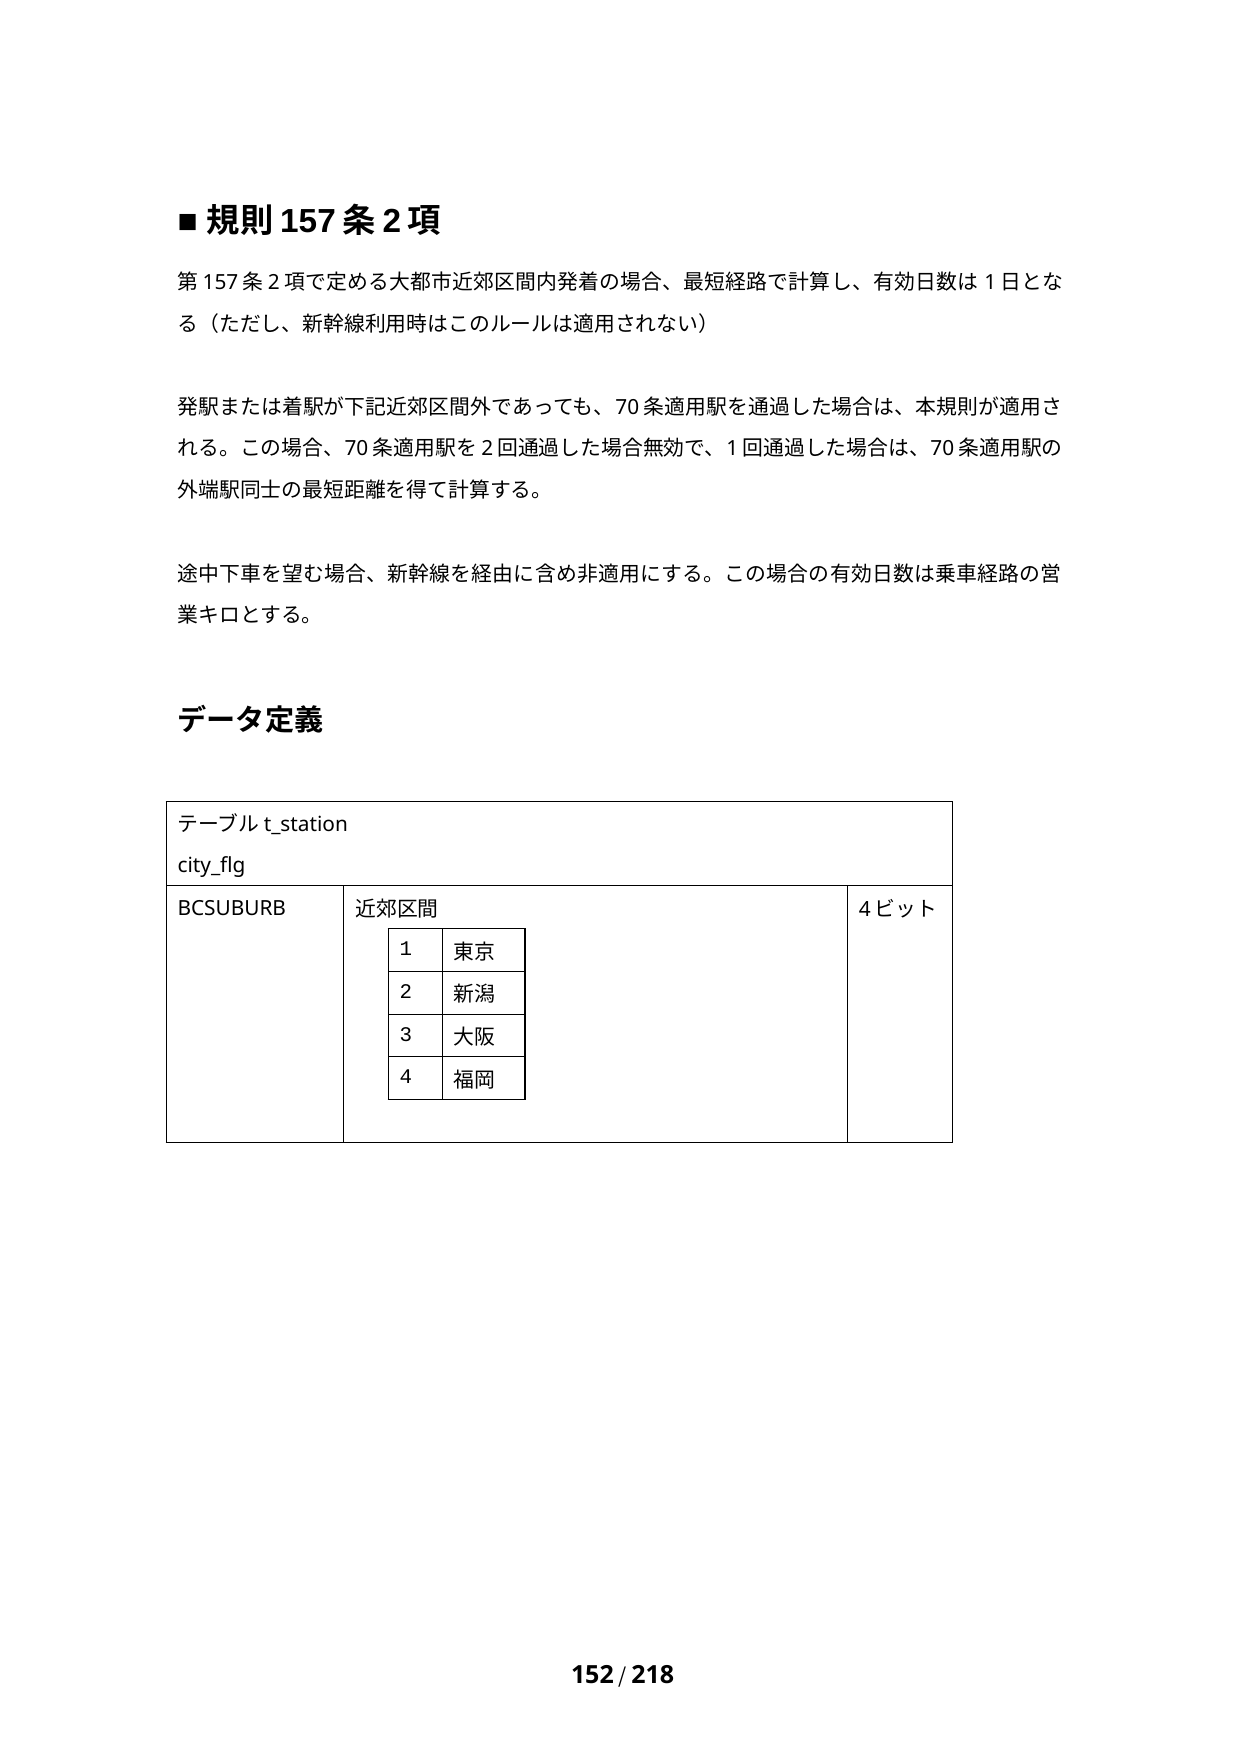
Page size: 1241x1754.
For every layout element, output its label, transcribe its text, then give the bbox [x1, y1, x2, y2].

subtitle ■ 規則157条2項 [177, 176, 1063, 259]
text 発駅または着駅が下記近郊区間外であっても、70条適用駅を通過した場合は、本規則が適用される。この場合、70条適用駅を2回通過した場合無効で、1回通過した場合は、70条適用駅の外端駅同士の最短距離を得て計算する。 [177, 384, 1063, 509]
text 途中下車を望む場合、新幹線を経由に含め非適用にする。この場合の有効日数は乗車経路の営業キロとする。 [177, 551, 1063, 634]
subtitle データ定義 [177, 676, 1063, 759]
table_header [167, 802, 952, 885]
text 第157条2項で定める大都市近郊区間内発着の場合、最短経路で計算し、有効日数は1日となる（ただし、新幹線利用時はこのルールは適用されない） [177, 259, 1063, 343]
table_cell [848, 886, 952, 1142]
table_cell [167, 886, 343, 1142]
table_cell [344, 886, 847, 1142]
